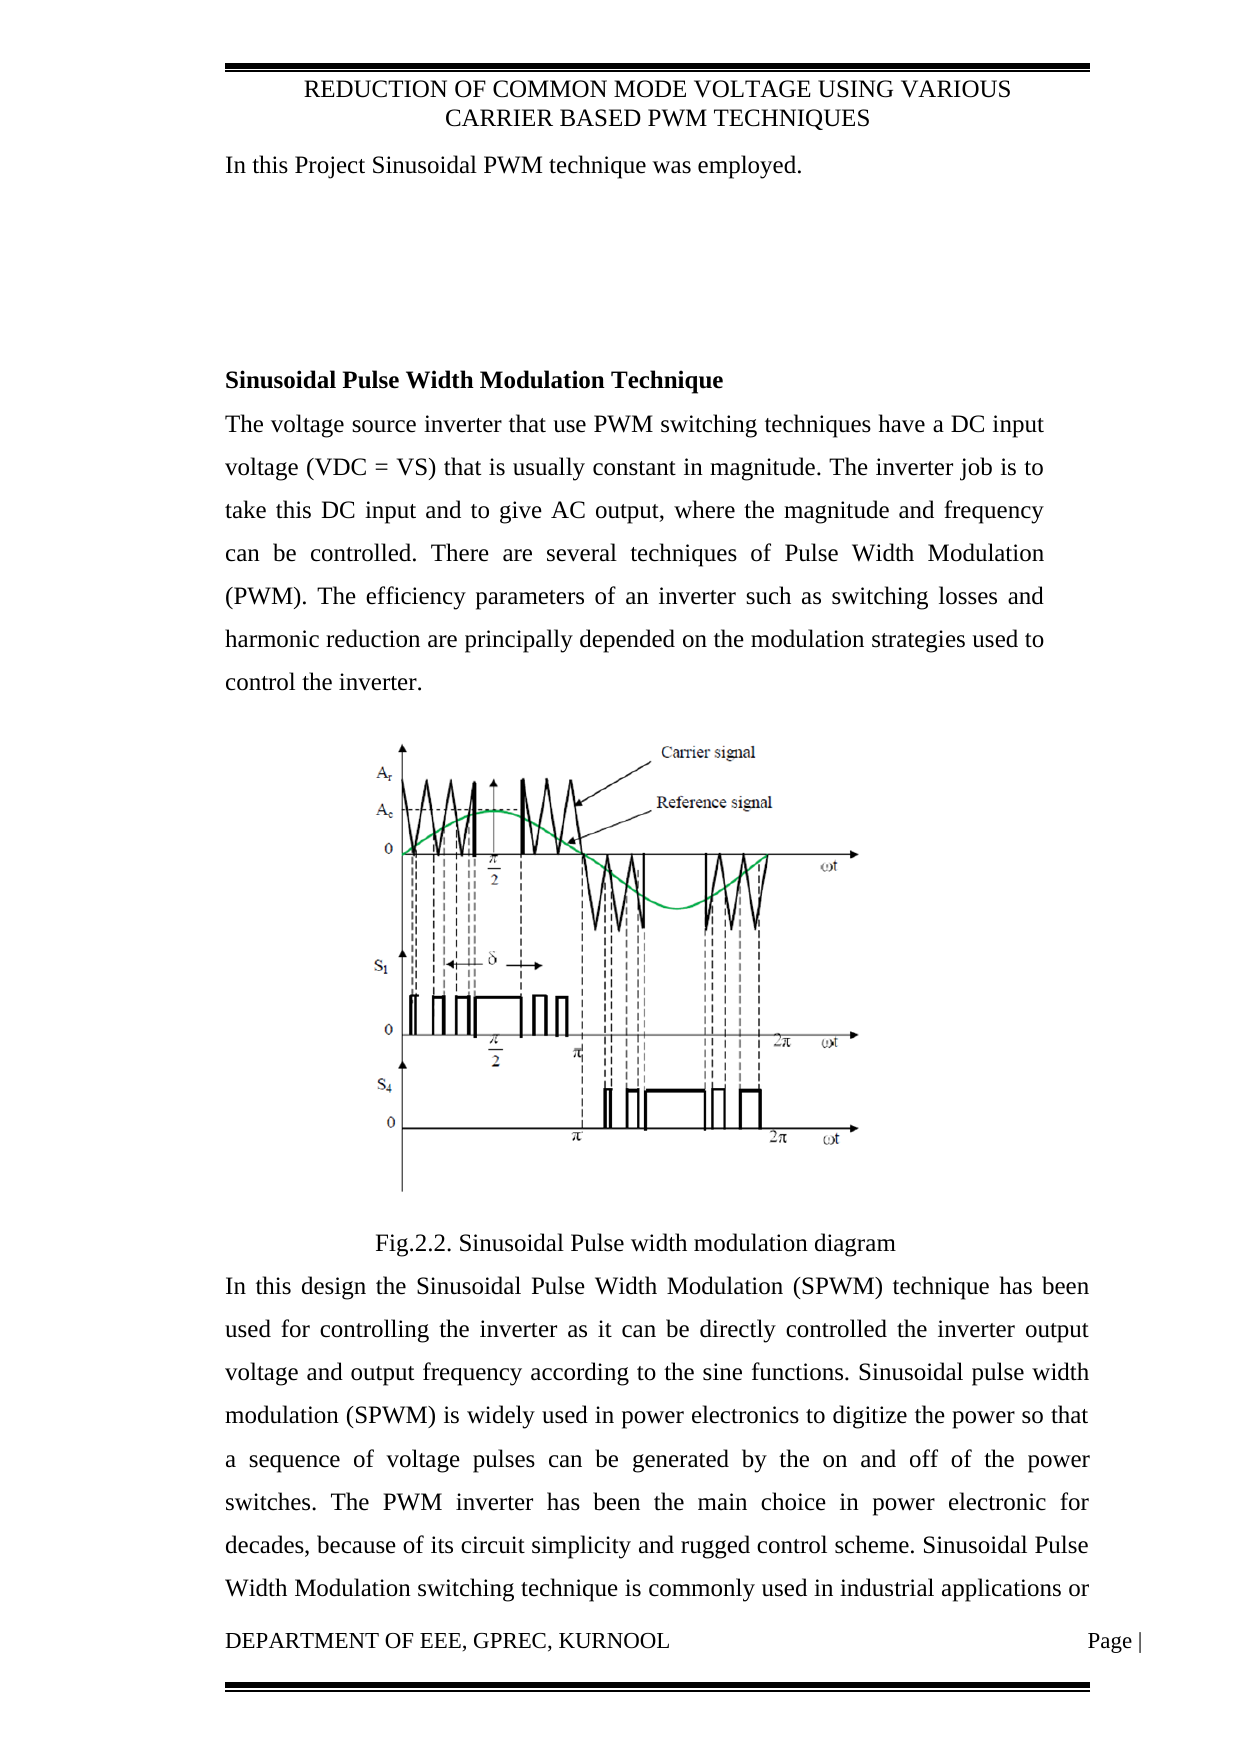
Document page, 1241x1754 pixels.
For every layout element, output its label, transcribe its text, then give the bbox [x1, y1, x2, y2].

text Sinusoidal Pulse Width Modulation Technique [225, 366, 1090, 394]
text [225, 1271, 1090, 1602]
text The voltage source inverter that use PWM switching techniques have a DC input voltage (VDC = VS) that is usually constant in magnitude. The inverter job is to take this DC input and to give AC output, where the magnitude and frequency can be controlled. There are several techniques of Pulse Width Modulation (PWM). The efficiency parameters of an inverter such as switching losses and harmonic reduction are principally depended on the modulation strategies used to control the inverter. [225, 409, 1045, 696]
text In this Project Sinusoidal PWM technique was employed. [225, 150, 1090, 179]
text Fig.2.2. Sinusoidal Pulse width modulation diagram [300, 1228, 1090, 1257]
picture [346, 710, 898, 1207]
